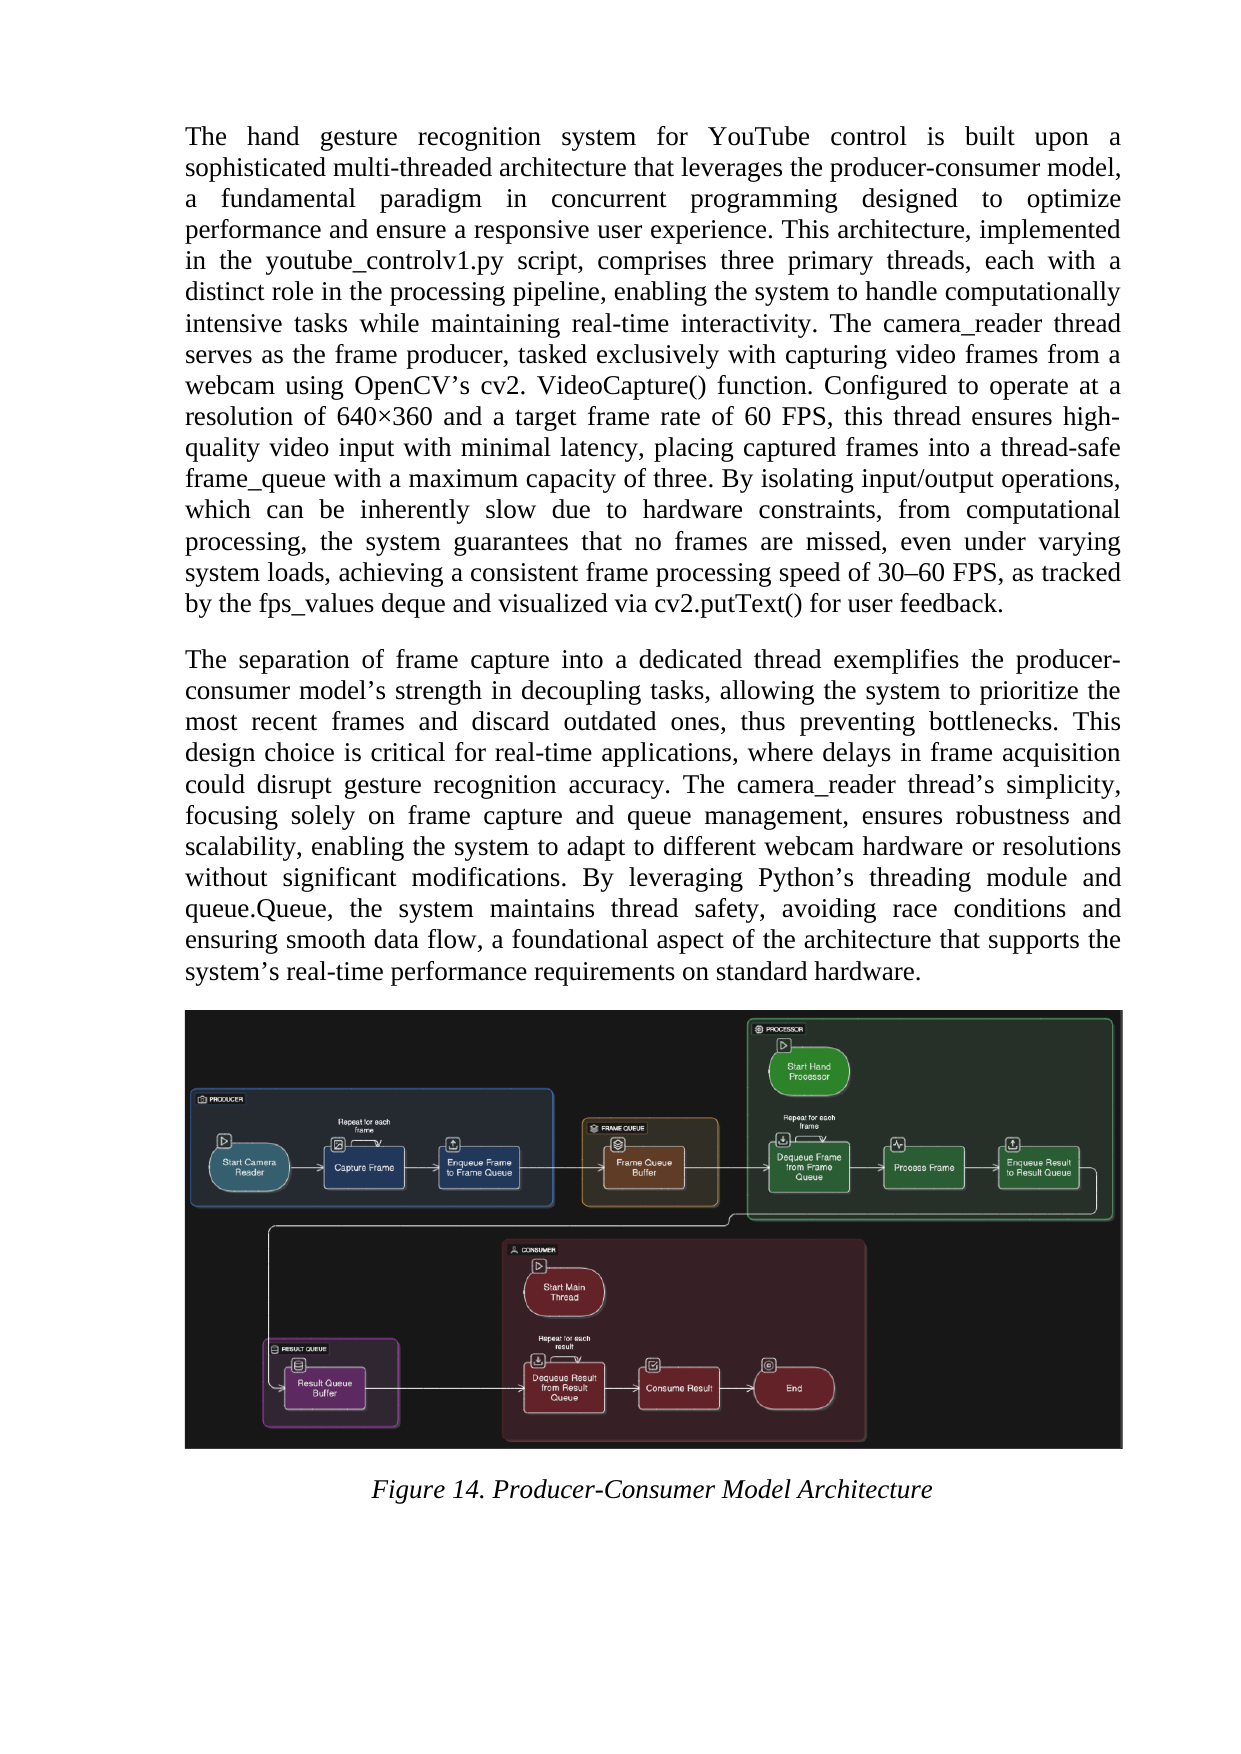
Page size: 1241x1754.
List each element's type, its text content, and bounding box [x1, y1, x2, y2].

text The separation of frame capture into a dedicated thread exemplifies the producer-consumer model’s strength in decoupling tasks, allowing the system to prioritize the most recent frames and discard outdated ones, thus preventing bottlenecks. This design choice is critical for real-time applications, where delays in frame acquisition could disrupt gesture recognition accuracy. The camera_reader thread’s simplicity, focusing solely on frame capture and queue management, ensures robustness and scalability, enabling the system to adapt to different webcam hardware or resolutions without significant modifications. By leveraging Python’s threading module and queue.Queue, the system maintains thread safety, avoiding race conditions and ensuring smooth data flow, a foundational aspect of the architecture that supports the system’s real-time performance requirements on standard hardware. [185, 643, 1122, 986]
text The hand gesture recognition system for YouTube control is built upon a sophisticated multi-threaded architecture that leverages the producer-consumer model, a fundamental paradigm in concurrent programming designed to optimize performance and ensure a responsive user experience. This architecture, implemented in the youtube_controlv1.py script, comprises three primary threads, each with a distinct role in the processing pipeline, enabling the system to handle computationally intensive tasks while maintaining real-time interactivity. The camera_reader thread serves as the frame producer, tasked exclusively with capturing video frames from a webcam using OpenCV’s cv2. VideoCapture() function. Configured to operate at a resolution of 640×360 and a target frame rate of 60 FPS, this thread ensures high-quality video input with minimal latency, placing captured frames into a thread-safe frame_queue with a maximum capacity of three. By isolating input/output operations, which can be inherently slow due to hardware constraints, from computational processing, the system guarantees that no frames are missed, even under varying system loads, achieving a consistent frame processing speed of 30–60 FPS, as tracked by the fps_values deque and visualized via cv2.putText() for user feedback. [185, 120, 1122, 618]
picture [184, 1010, 1123, 1449]
text Figure 14. Producer-Consumer Model Architecture [185, 1473, 1122, 1505]
